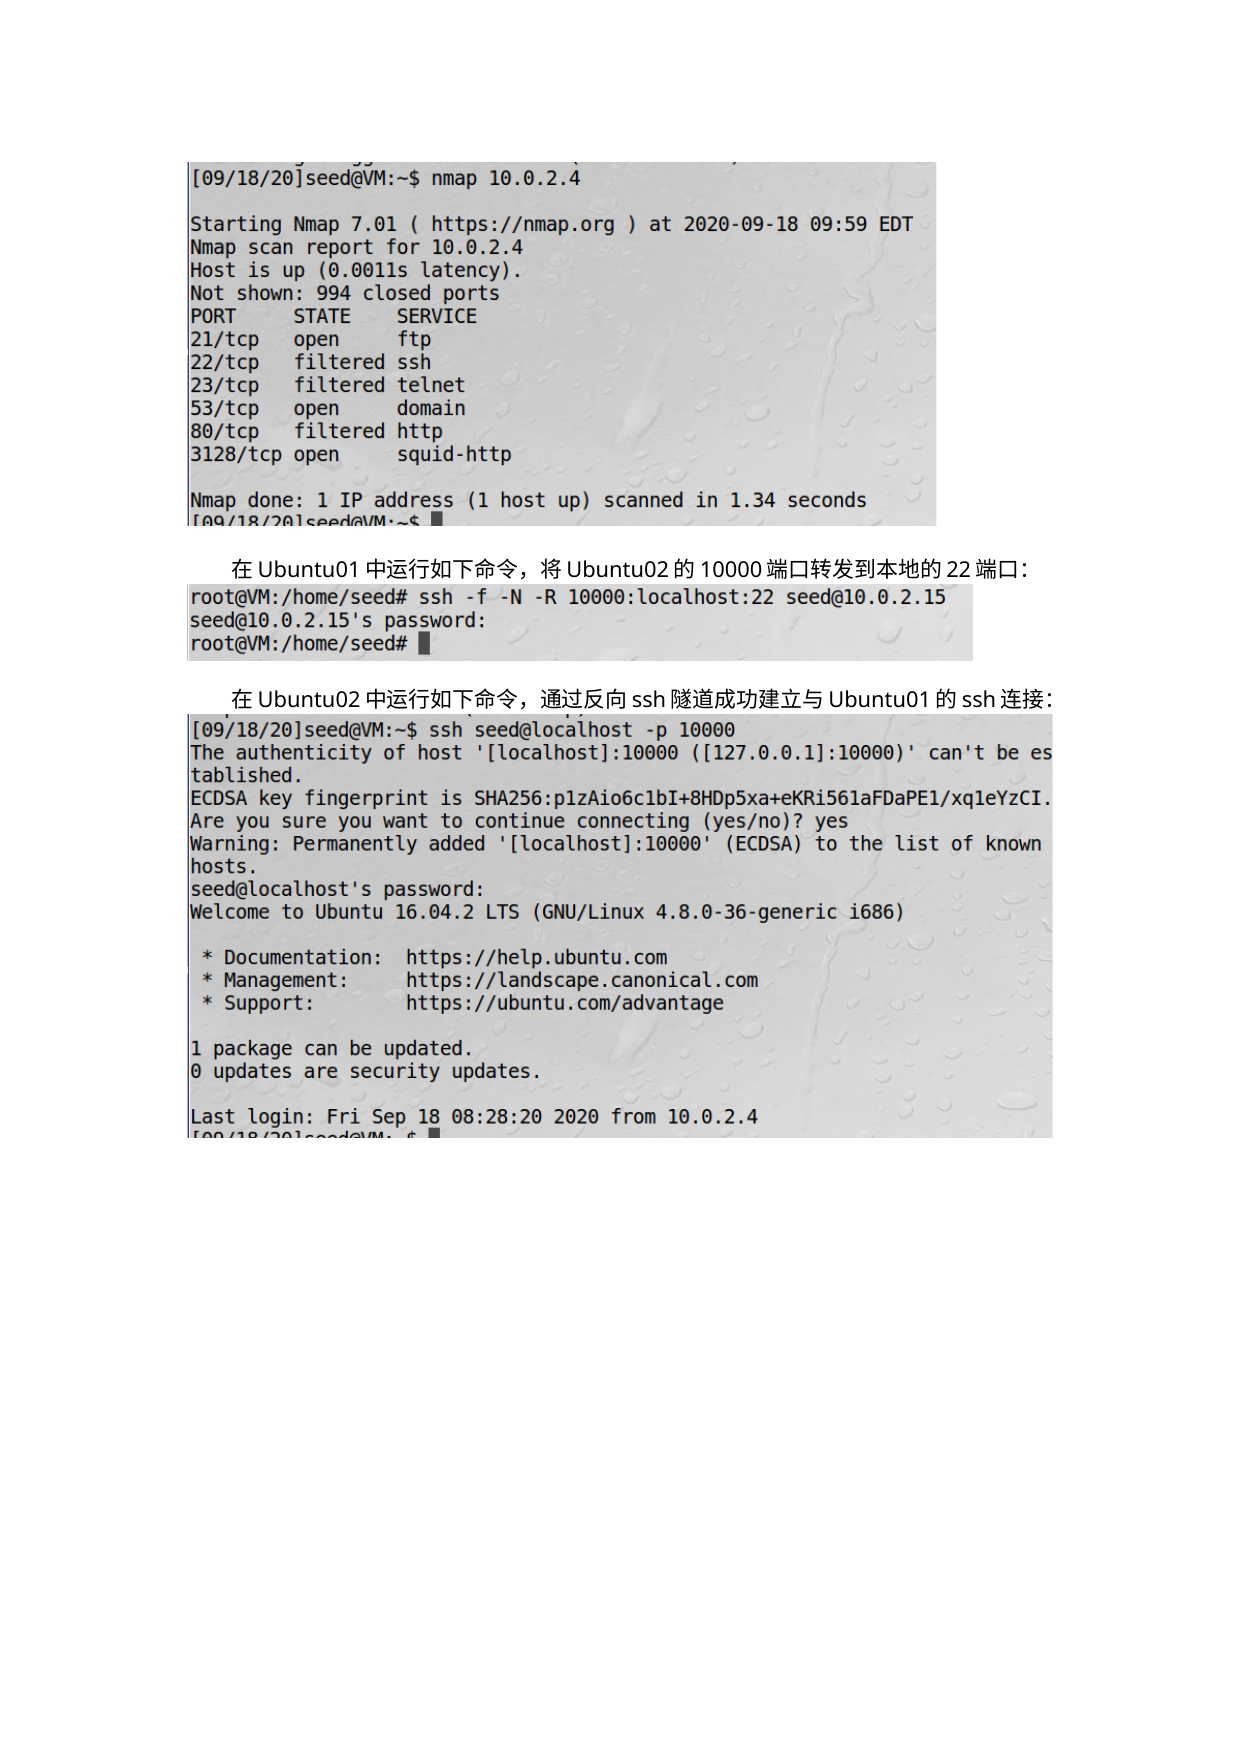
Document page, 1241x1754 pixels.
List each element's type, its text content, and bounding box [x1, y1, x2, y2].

text 在Ubuntu02中运行如下命令，通过反向ssh隧道成功建立与Ubuntu01的ssh连接： [187, 682, 1053, 714]
text 在Ubuntu01中运行如下命令，将Ubuntu02的10000端口转发到本地的22端口： [187, 552, 1053, 584]
picture [187, 714, 1053, 1138]
picture [187, 584, 973, 661]
picture [187, 162, 937, 526]
